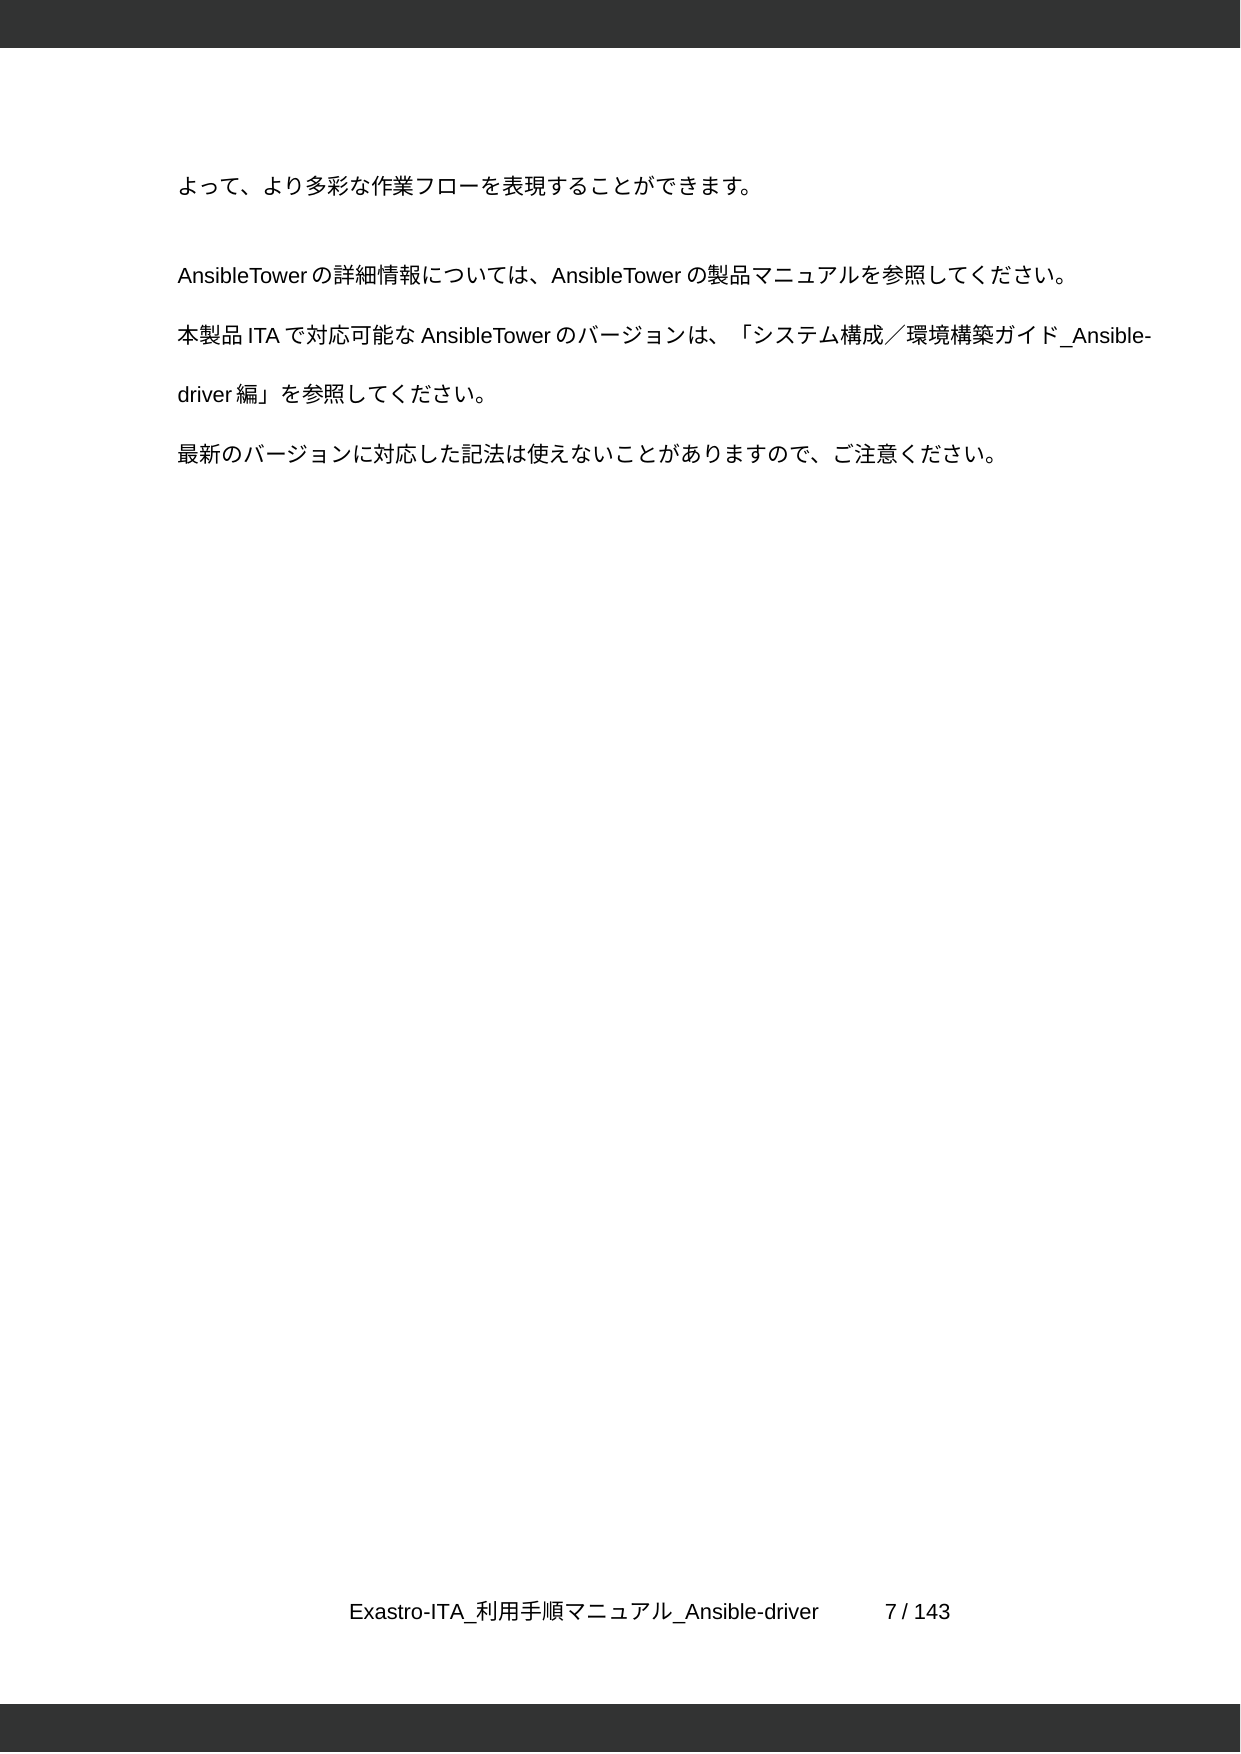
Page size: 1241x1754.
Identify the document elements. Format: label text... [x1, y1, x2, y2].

picture [0, 0, 1241, 48]
picture [0, 1704, 1241, 1752]
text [177, 155, 1152, 214]
text 本製品ITAで対応可能なAnsibleTowerのバージョンは、「システム構成／環境構築ガイド_Ansible-driver編」を参照してください。 [177, 304, 1152, 423]
text 最新のバージョンに対応した記法は使えないことがありますので、ご注意ください。 [177, 423, 1152, 483]
text AnsibleTowerの詳細情報については、AnsibleTowerの製品マニュアルを参照してください。 [177, 244, 1152, 304]
